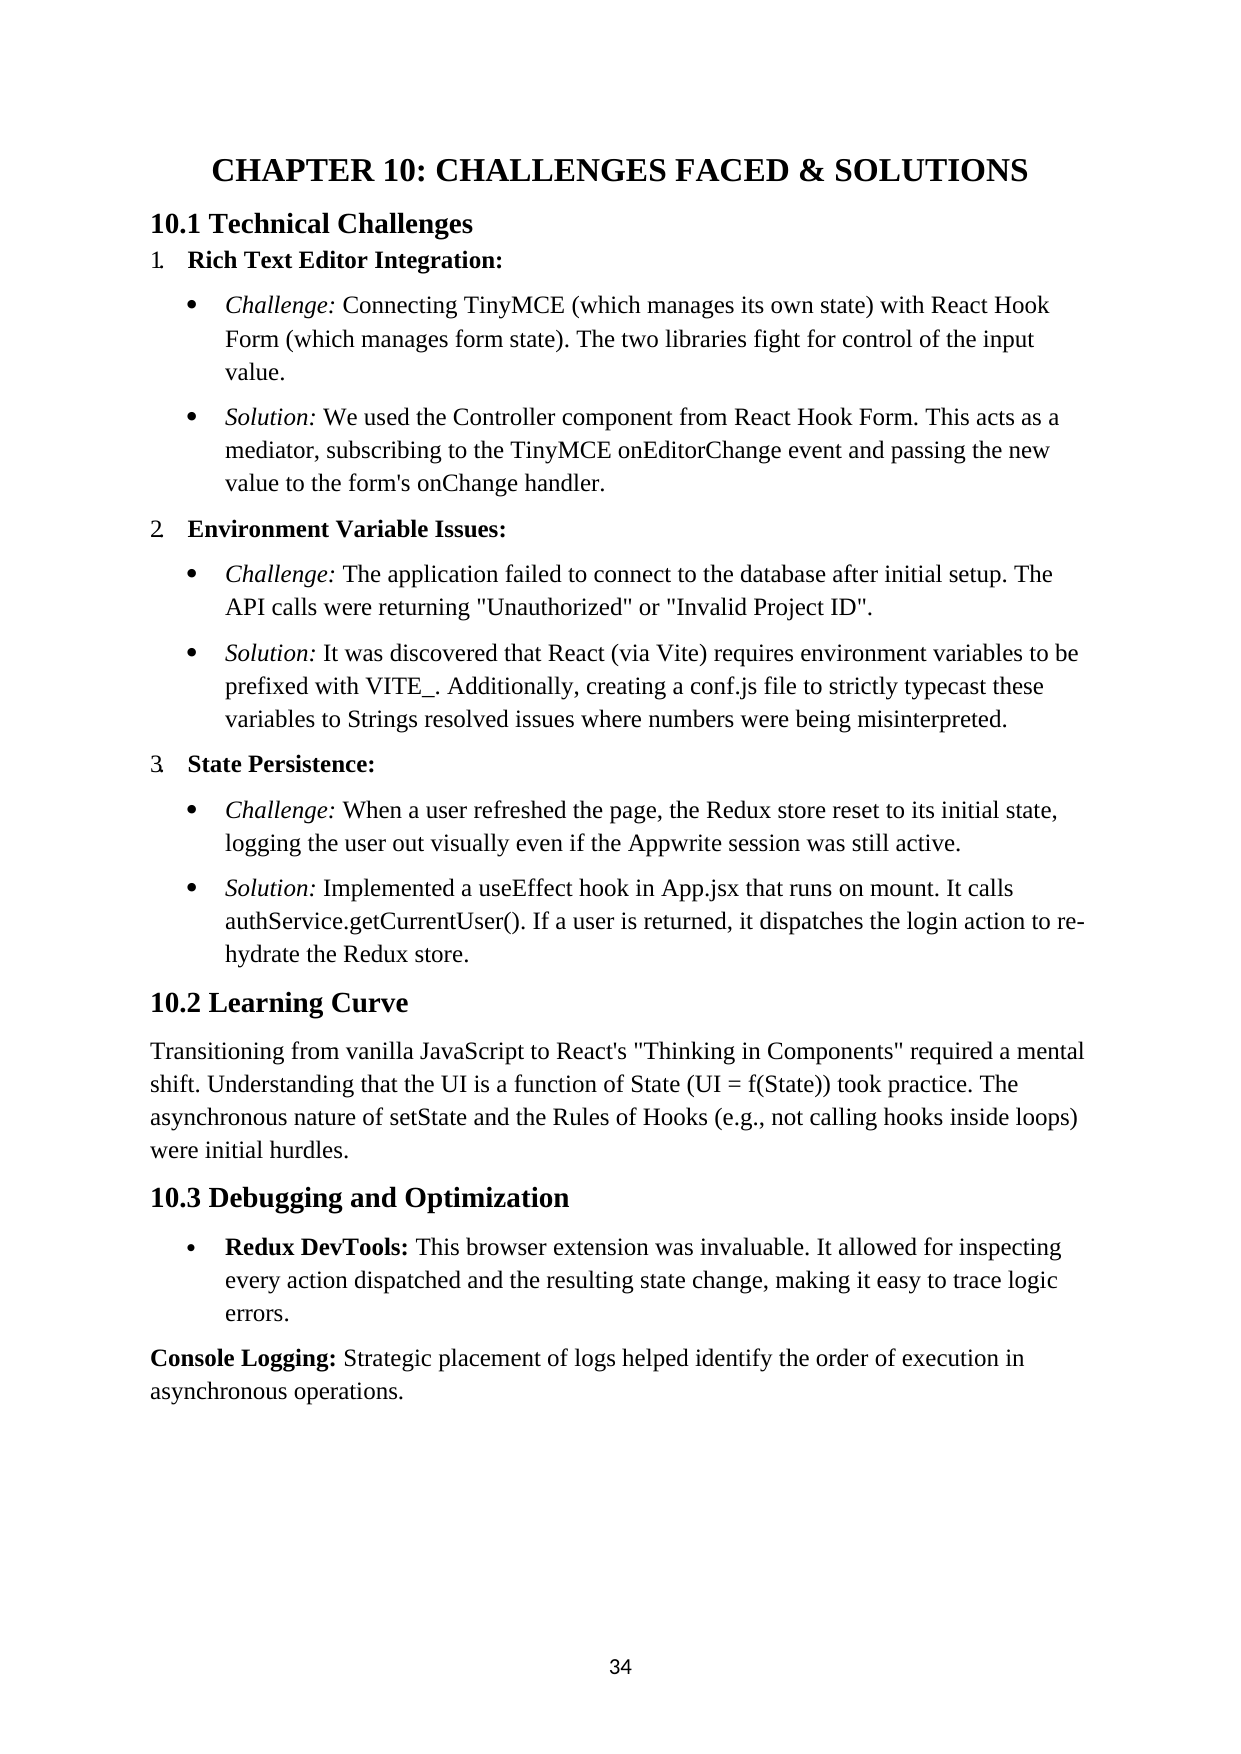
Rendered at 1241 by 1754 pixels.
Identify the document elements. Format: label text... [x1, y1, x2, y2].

list Redux DevTools: This browser extension was invaluable. It allowed for inspecting every action dispatched and the resulting state change, making it easy to trace logic errors. [187, 1232, 1090, 1326]
list Solution: It was discovered that React (via Vite) requires environment variables to be prefixed with VITE_. Additionally, creating a conf.js file to strictly typecast these variables to Strings resolved issues where numbers were being misinterpreted. [187, 638, 1090, 733]
list Environment Variable Issues: [150, 514, 1090, 542]
list Challenge: When a user refreshed the page, the Redux store reset to its initial state, logging the user out visually even if the Appwrite session was still active. [187, 795, 1090, 857]
list Rich Text Editor Integration: [150, 245, 1090, 274]
text Transitioning from vanilla JavaScript to React's "Thinking in Components" required a mental shift. Understanding that the UI is a function of State (UI = f(State)) took practice. The asynchronous nature of setState and the Rules of Hooks (e.g., not calling hooks inside loops) were initial hurdles. [150, 1036, 1090, 1164]
text Console Logging: Strategic placement of logs helped identify the order of execution in asynchronous operations. [150, 1343, 1090, 1405]
list Debugging and Optimization [150, 1181, 1090, 1214]
list State Persistence: [150, 749, 1090, 778]
list Technical Challenges [150, 207, 1090, 240]
list Solution: We used the Controller component from React Hook Form. This acts as a mediator, subscribing to the TinyMCE onEditorChange event and passing the new value to the form's onChange handler. [187, 402, 1090, 497]
list Challenge: The application failed to connect to the database after initial setup. The API calls were returning "Unauthorized" or "Invalid Project ID". [187, 559, 1090, 621]
list Learning Curve [150, 985, 1090, 1018]
list Challenge: Connecting TinyMCE (which manages its own state) with React Hook Form (which manages form state). The two libraries fight for control of the input value. [187, 291, 1090, 385]
text CHAPTER 10: CHALLENGES FACED & SOLUTIONS [150, 150, 1090, 188]
list Solution: Implemented a useEffect hook in App.jsx that runs on mount. It calls authService.getCurrentUser(). If a user is returned, it dispatches the login action to re-hydrate the Redux store. [187, 873, 1090, 968]
